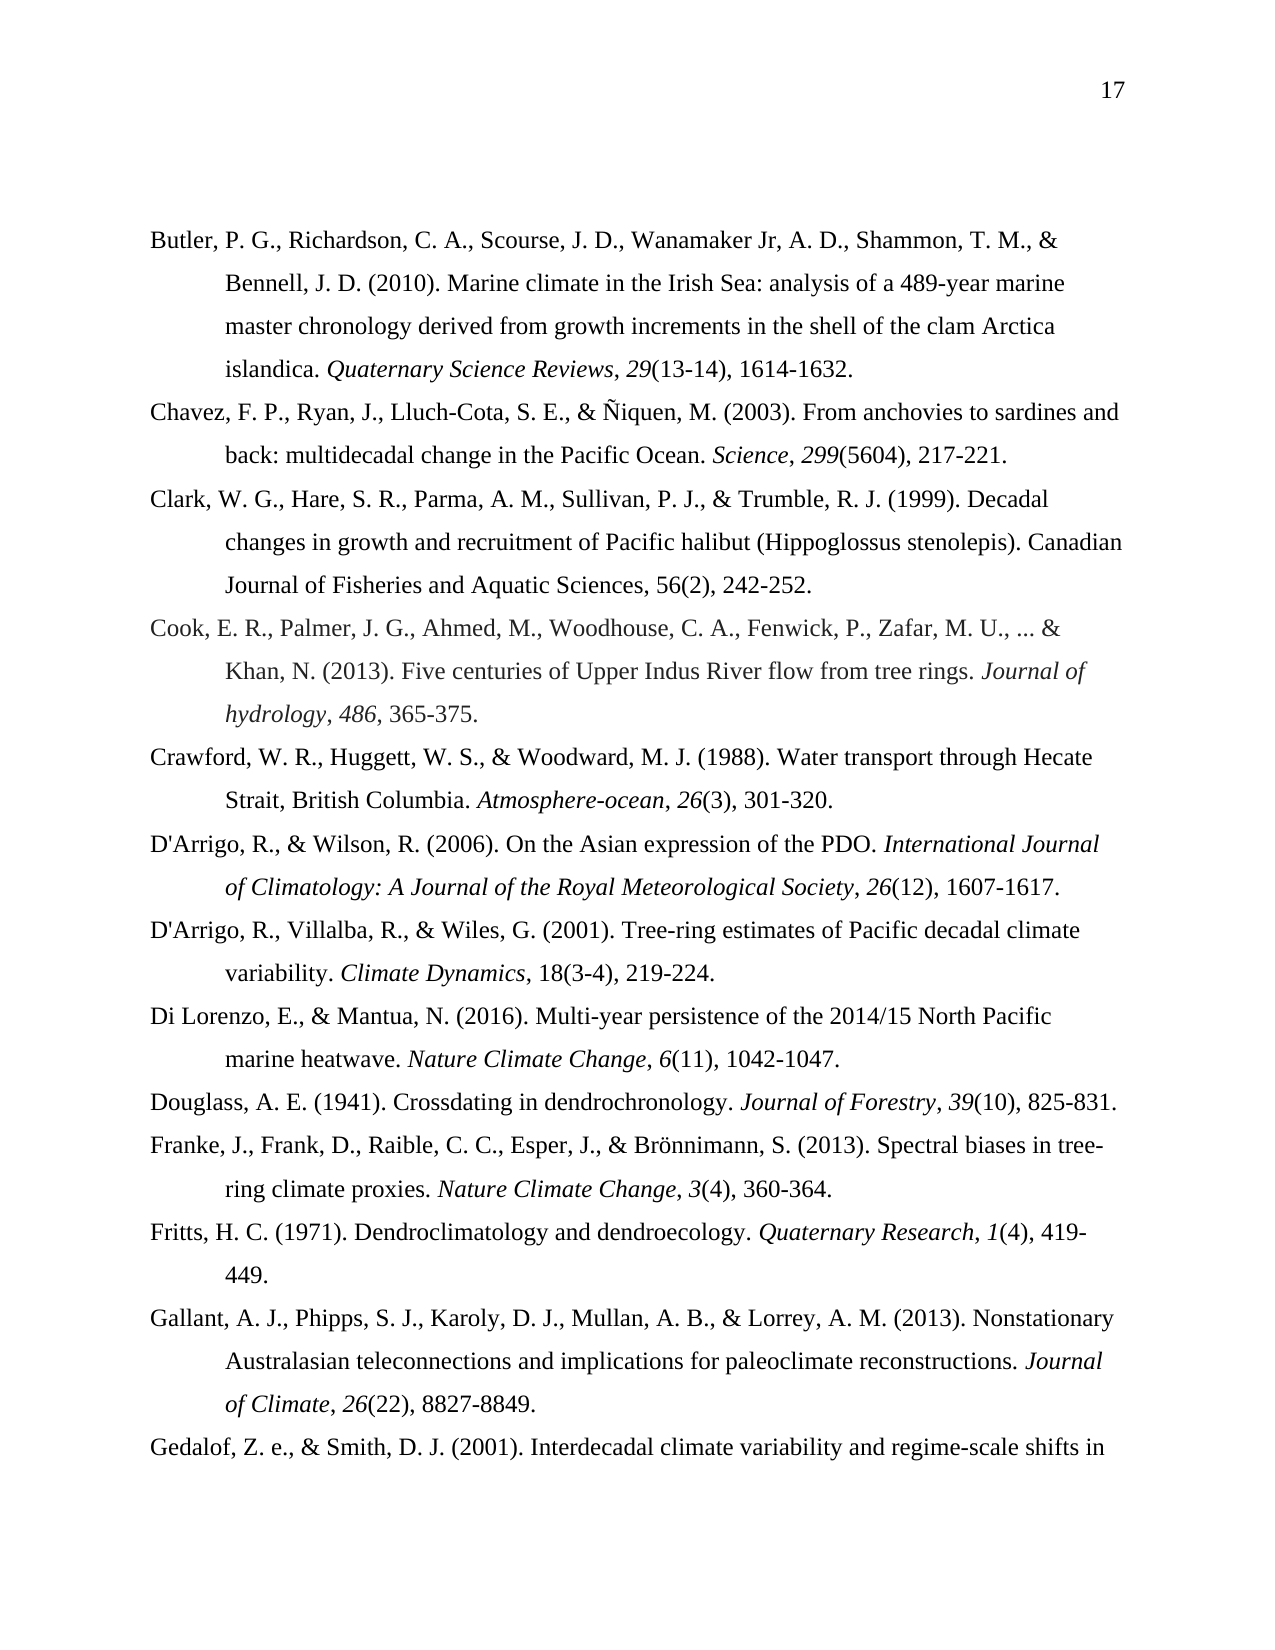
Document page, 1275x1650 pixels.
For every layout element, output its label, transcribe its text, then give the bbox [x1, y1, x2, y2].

text Chavez, F. P., Ryan, J., Lluch-Cota, S. E., & Ñiquen, M. (2003). From anchovies to sardines and back: multidecadal change in the Pacific Ocean. Science, 299(5604), 217-221. [150, 397, 1125, 469]
text Franke, J., Frank, D., Raible, C. C., Esper, J., & Brönnimann, S. (2013). Spectral biases in tree-ring climate proxies. Nature Climate Change, 3(4), 360-364. [150, 1131, 1125, 1202]
text Crawford, W. R., Huggett, W. S., & Woodward, M. J. (1988). Water transport through Hecate Strait, British Columbia. Atmosphere-ocean, 26(3), 301-320. [150, 742, 1125, 814]
text Di Lorenzo, E., & Mantua, N. (2016). Multi-year persistence of the 2014/15 North Pacific marine heatwave. Nature Climate Change, 6(11), 1042-1047. [150, 1001, 1125, 1073]
text Butler, P. G., Richardson, C. A., Scourse, J. D., Wanamaker Jr, A. D., Shammon, T. M., & Bennell, J. D. (2010). Marine climate in the Irish Sea: analysis of a 489-year marine master chronology derived from growth increments in the shell of the clam Arctica islandica. Quaternary Science Reviews, 29(13-14), 1614-1632. [150, 225, 1125, 383]
text Gallant, A. J., Phipps, S. J., Karoly, D. J., Mullan, A. B., & Lorrey, A. M. (2013). Nonstationary Australasian teleconnections and implications for paleoclimate reconstructions. Journal of Climate, 26(22), 8827-8849. [150, 1303, 1125, 1418]
text Cook, E. R., Palmer, J. G., Ahmed, M., Woodhouse, C. A., Fenwick, P., Zafar, M. U., ... & Khan, N. (2013). Five centuries of Upper Indus River flow from tree rings. Journal of hydrology, 486, 365-375. [150, 613, 1125, 728]
text Douglass, A. E. (1941). Crossdating in dendrochronology. Journal of Forestry, 39(10), 825-831. [150, 1087, 1125, 1116]
text Fritts, H. C. (1971). Dendroclimatology and dendroecology. Quaternary Research, 1(4), 419-449. [150, 1217, 1125, 1289]
text D'Arrigo, R., Villalba, R., & Wiles, G. (2001). Tree-ring estimates of Pacific decadal climate variability. Climate Dynamics, 18(3-4), 219-224. [150, 915, 1125, 987]
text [150, 1432, 1125, 1461]
text Clark, W. G., Hare, S. R., Parma, A. M., Sullivan, P. J., & Trumble, R. J. (1999). Decadal changes in growth and recruitment of Pacific halibut (Hippoglossus stenolepis). Canadian Journal of Fisheries and Aquatic Sciences, 56(2), 242-252. [150, 484, 1125, 599]
text D'Arrigo, R., & Wilson, R. (2006). On the Asian expression of the PDO. International Journal of Climatology: A Journal of the Royal Meteorological Society, 26(12), 1607-1617. [150, 829, 1125, 901]
